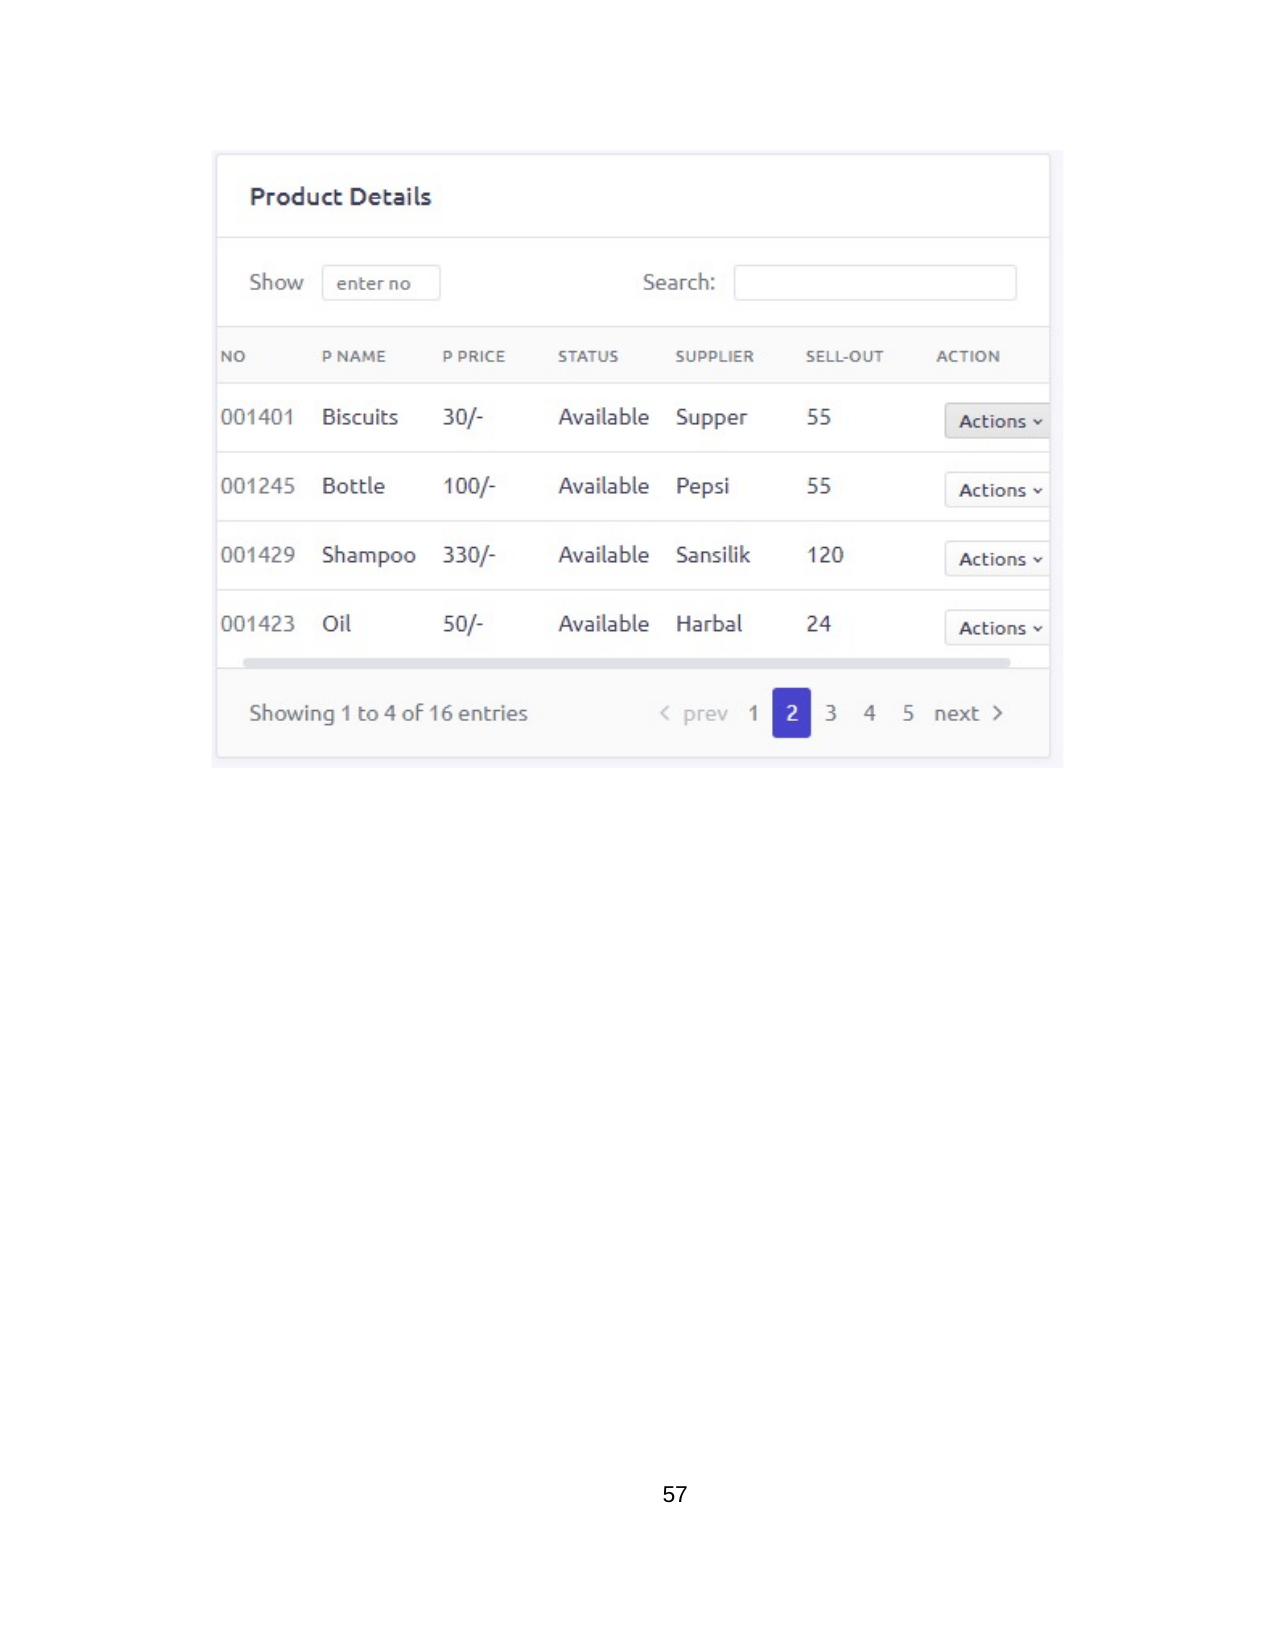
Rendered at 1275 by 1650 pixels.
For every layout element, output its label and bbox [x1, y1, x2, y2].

picture [211, 150, 1064, 768]
